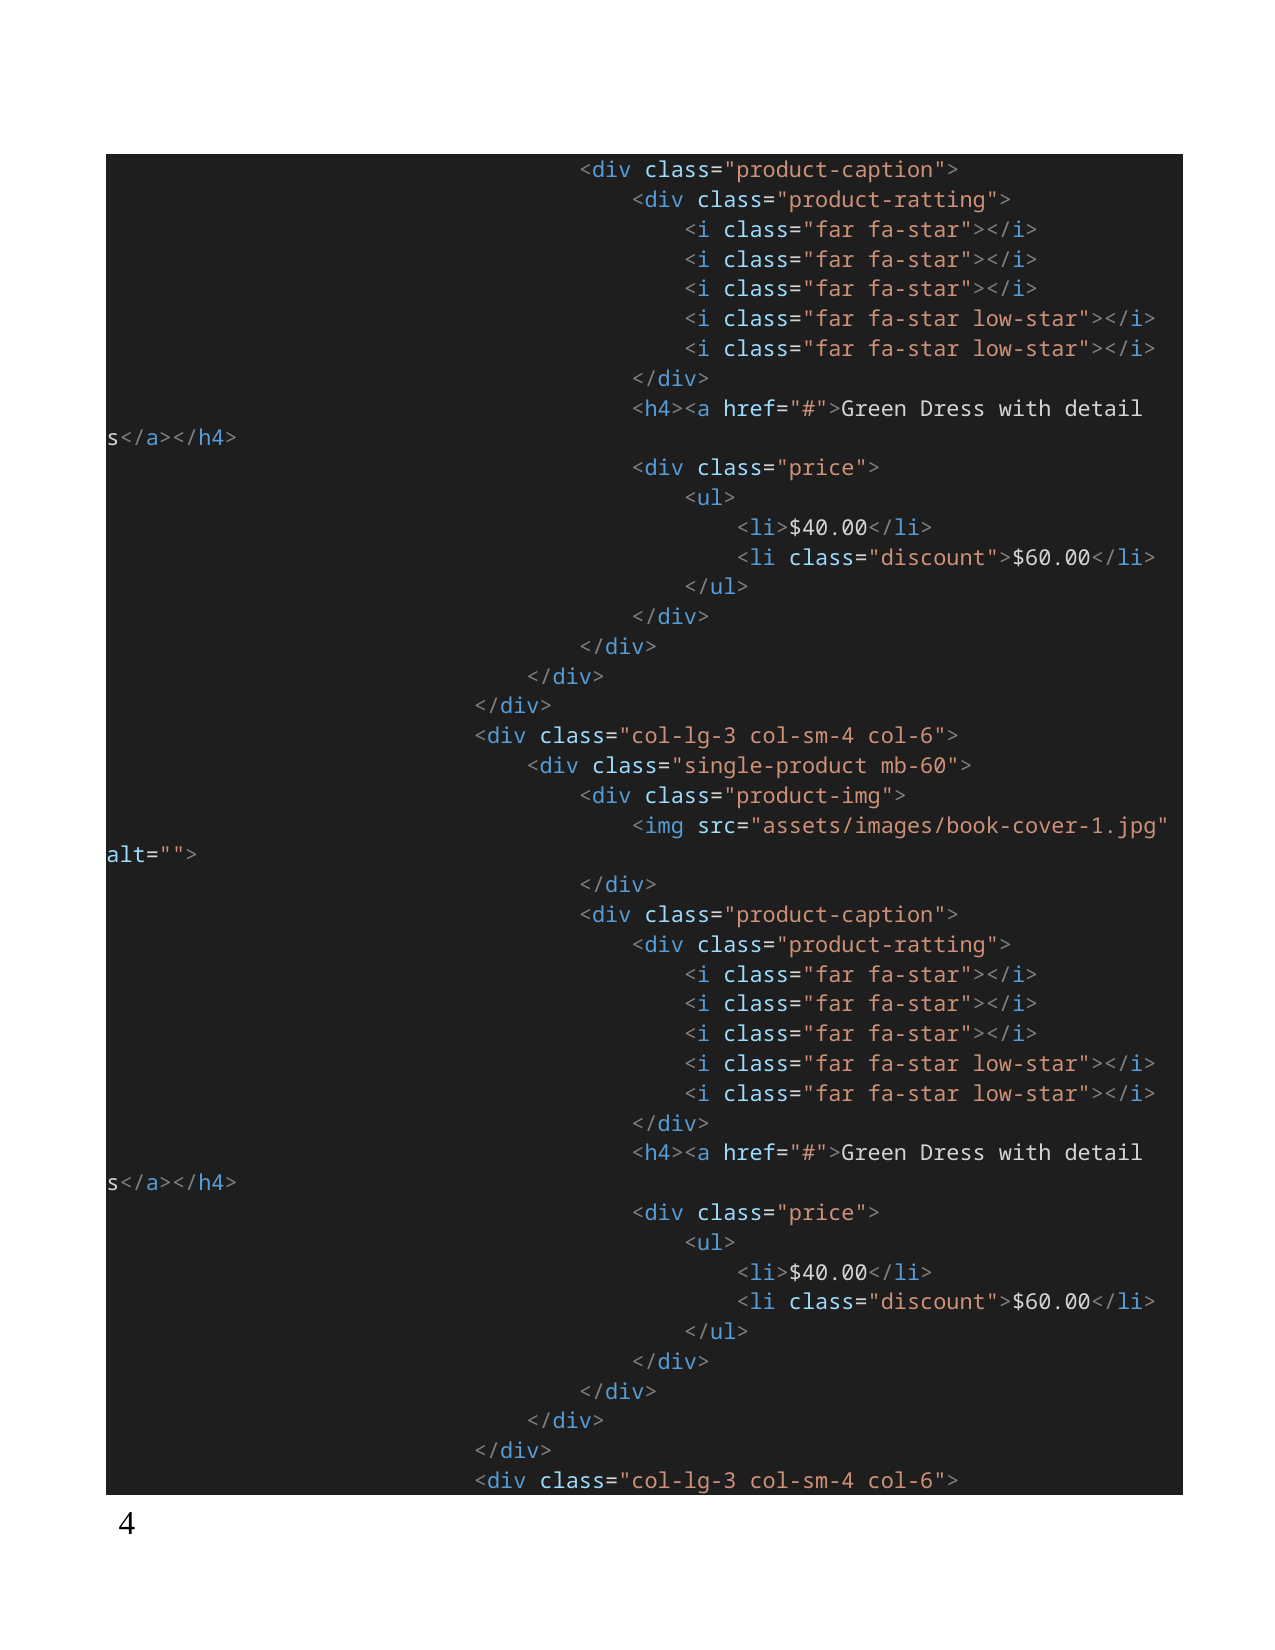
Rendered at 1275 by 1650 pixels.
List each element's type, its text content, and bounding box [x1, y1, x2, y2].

text </div> [106, 1435, 1183, 1465]
text </ul> [106, 571, 1183, 601]
text </div> [106, 690, 1183, 720]
text <i class="far fa-star"></i> [106, 243, 1183, 273]
text </div> [106, 661, 1183, 690]
text <div class="price"> [106, 452, 1183, 482]
text <li>$40.00</li> [106, 512, 1183, 541]
text </div> [106, 1376, 1183, 1405]
text <div class="single-product mb-60"> [106, 750, 1183, 780]
text </div> [106, 631, 1183, 661]
text <i class="far fa-star low-star"></i> [106, 303, 1183, 333]
text <i class="far fa-star low-star"></i> [106, 1048, 1183, 1078]
text <h4><a href="#">Green Dress with details</a></h4> [106, 1137, 1183, 1197]
text <i class="far fa-star"></i> [106, 273, 1183, 303]
text </div> [106, 1405, 1183, 1435]
text <i class="far fa-star low-star"></i> [106, 1078, 1183, 1107]
text <div class="product-ratting"> [106, 929, 1183, 958]
text <i class="far fa-star"></i> [106, 214, 1183, 243]
text </div> [106, 601, 1183, 631]
text <li class="discount">$60.00</li> [106, 1286, 1183, 1316]
text <i class="far fa-star"></i> [106, 1018, 1183, 1048]
text </div> [106, 1107, 1183, 1137]
text <li class="discount">$60.00</li> [106, 541, 1183, 571]
text <div class="col-lg-3 col-sm-4 col-6"> [106, 720, 1183, 750]
text <img src="assets/images/book-cover-1.jpg" alt=""> [106, 809, 1183, 869]
text <i class="far fa-star"></i> [106, 988, 1183, 1018]
text <div class="product-caption"> [106, 899, 1183, 929]
text <div class="product-ratting"> [106, 184, 1183, 214]
text <ul> [106, 1227, 1183, 1256]
text </div> [106, 363, 1183, 392]
text <h4><a href="#">Green Dress with details</a></h4> [106, 392, 1183, 452]
text <i class="far fa-star"></i> [106, 958, 1183, 988]
text <div class="col-lg-3 col-sm-4 col-6"> [106, 1465, 1183, 1495]
text </div> [106, 1346, 1183, 1376]
text </div> [106, 869, 1183, 899]
text <i class="far fa-star low-star"></i> [106, 333, 1183, 363]
text <li>$40.00</li> [106, 1256, 1183, 1286]
text <div class="product-img"> [106, 780, 1183, 809]
text <ul> [106, 482, 1183, 512]
text <div class="price"> [106, 1197, 1183, 1227]
text </ul> [106, 1316, 1183, 1346]
text <div class="product-caption"> [106, 154, 1183, 184]
